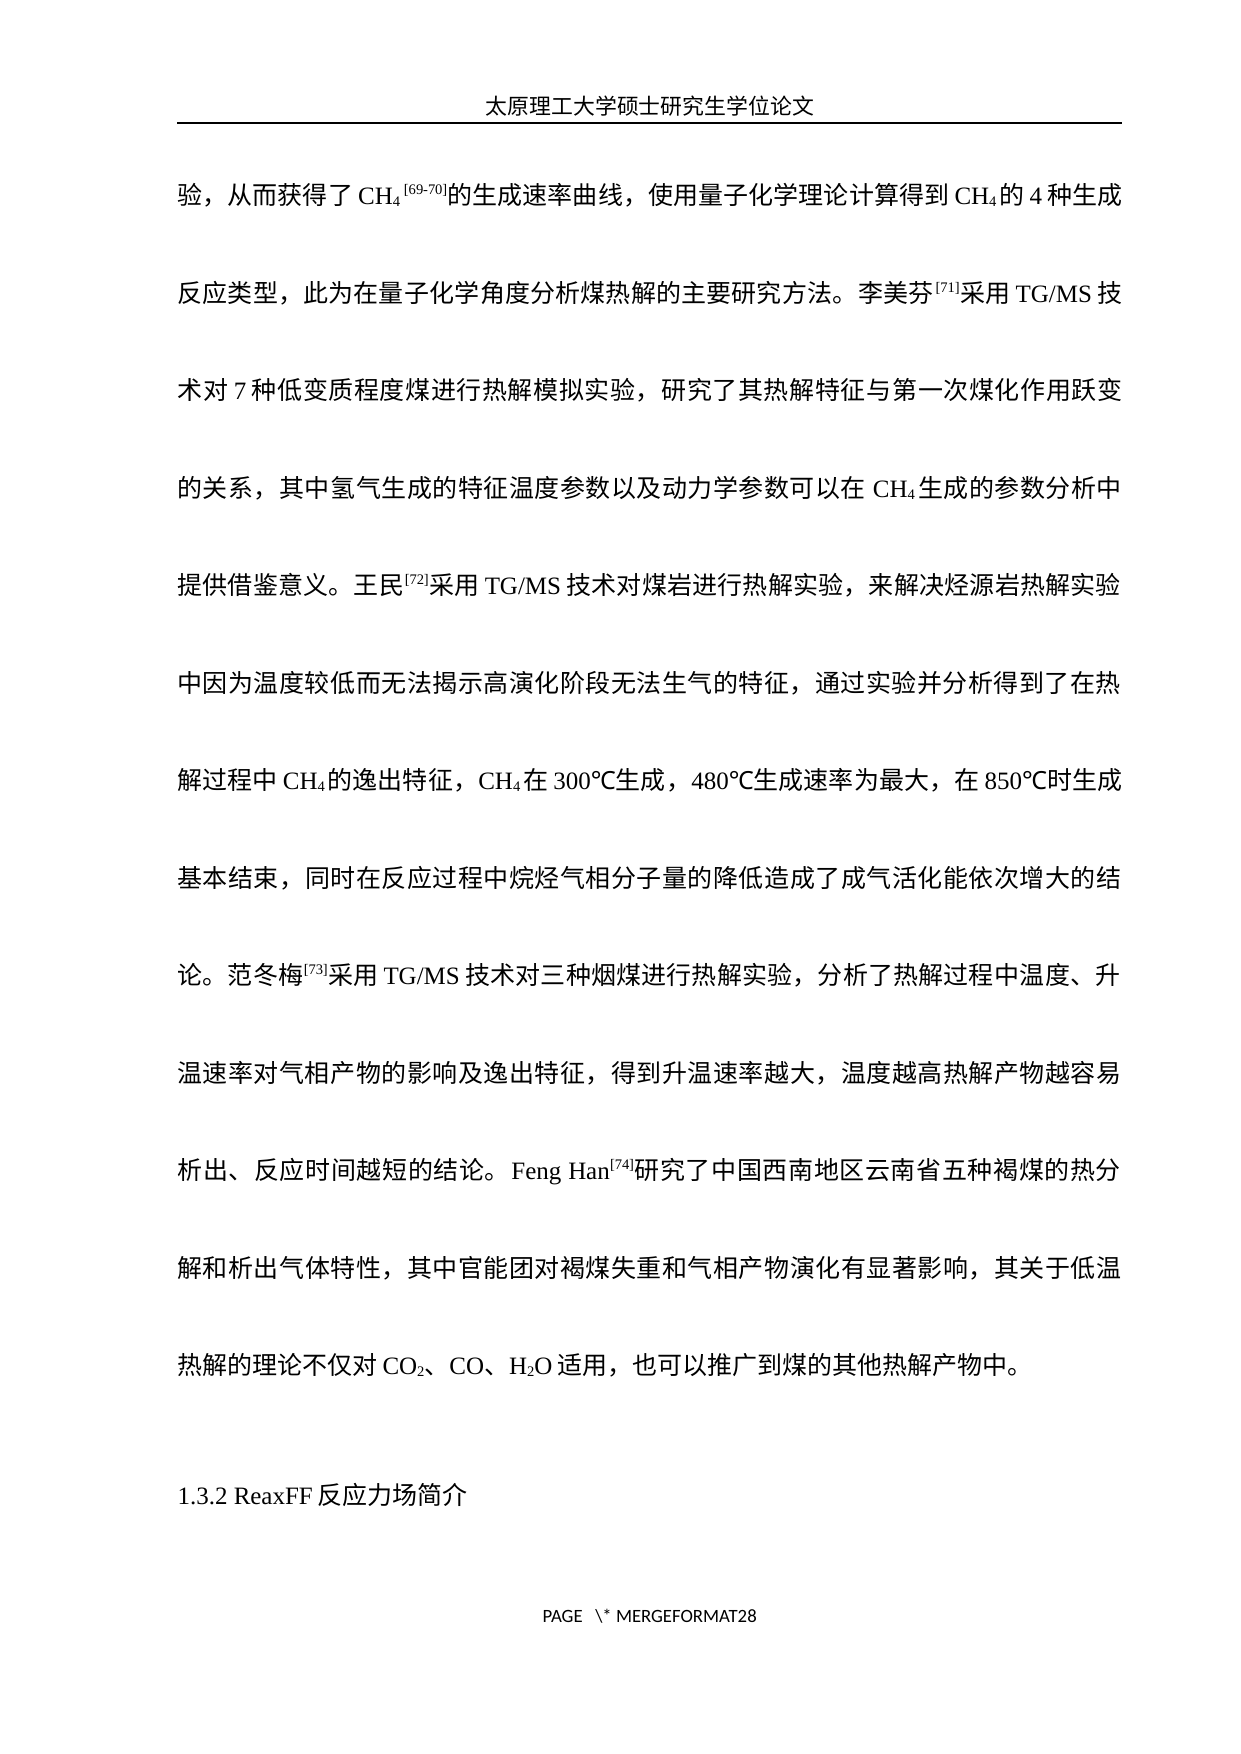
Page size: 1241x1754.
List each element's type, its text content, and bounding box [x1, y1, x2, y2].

text 1.3.2 ReaxFF反应力场简介 [177, 1461, 1122, 1526]
